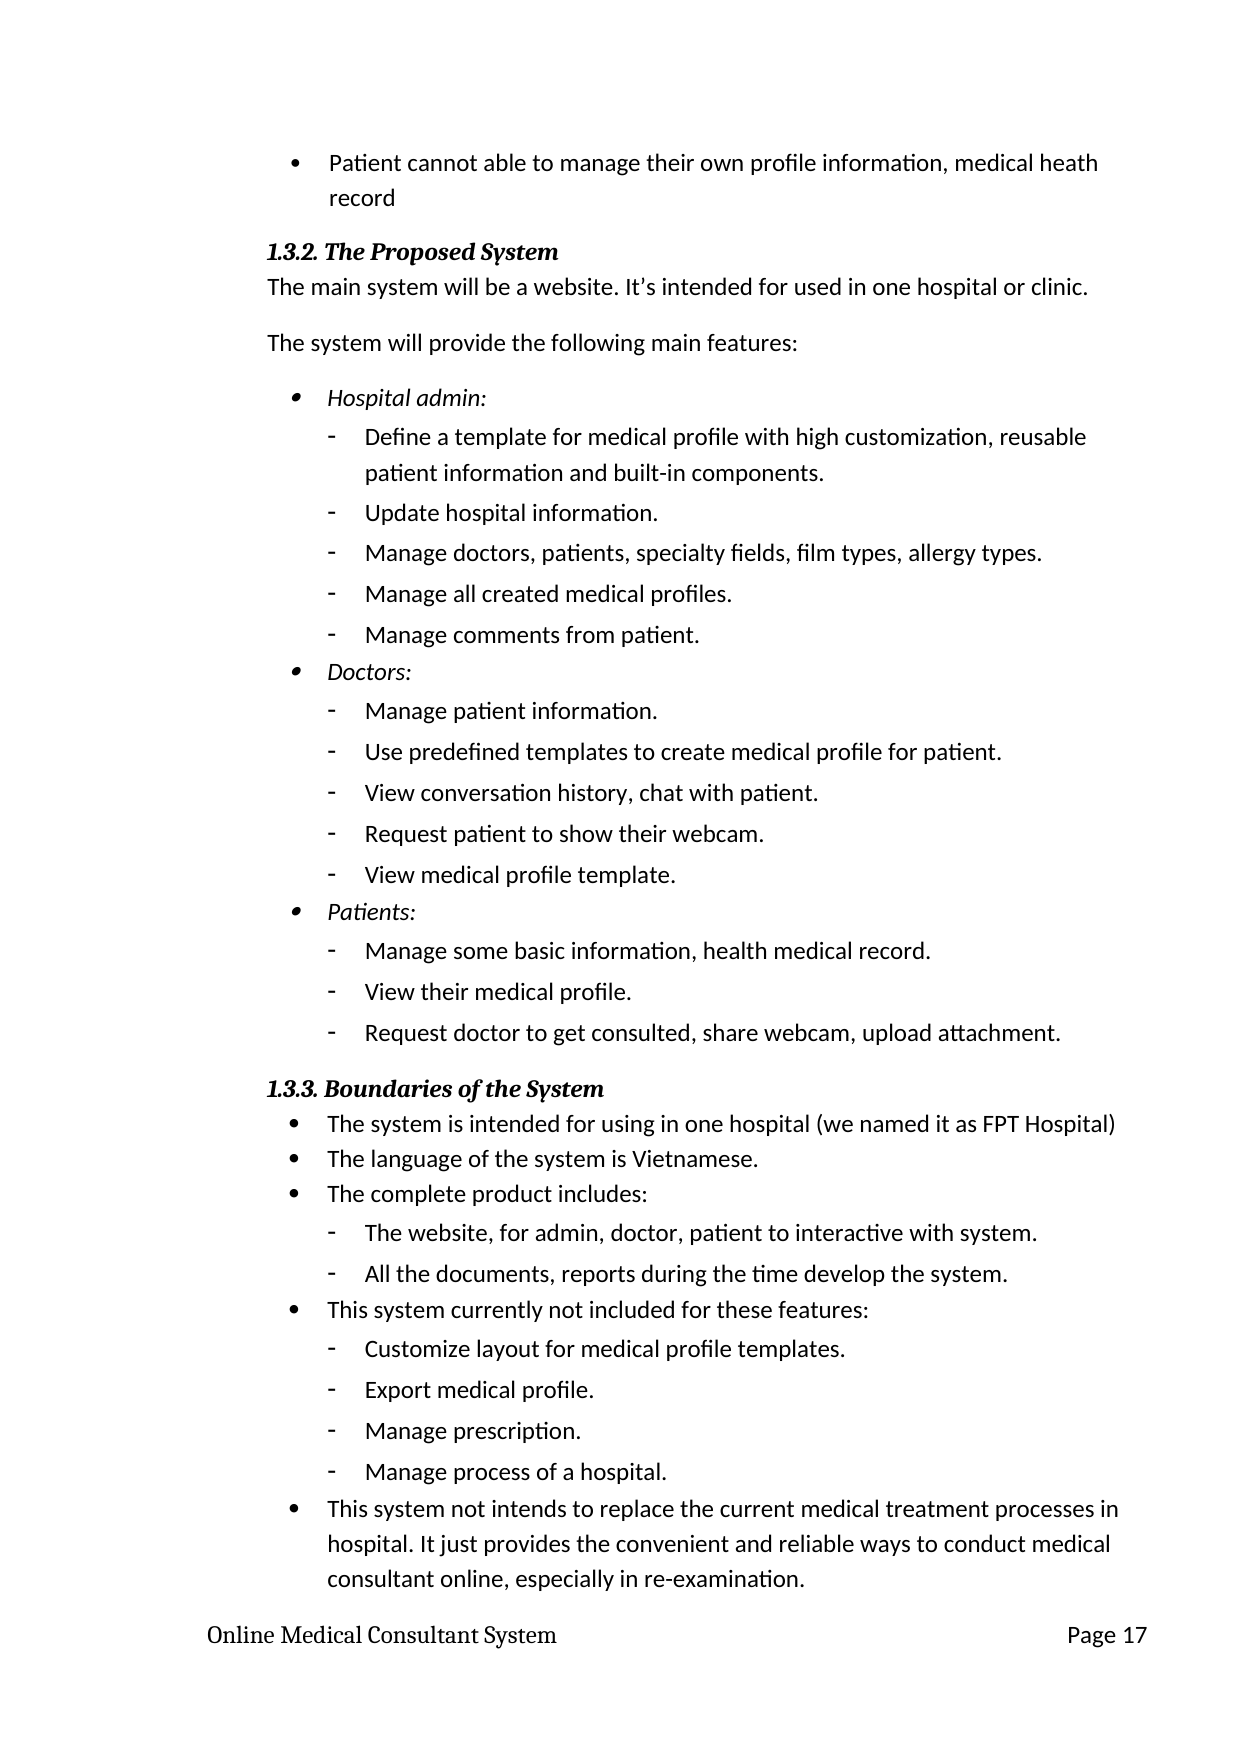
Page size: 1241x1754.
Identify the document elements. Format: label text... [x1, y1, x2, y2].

list Manage all created medical profiles. [327, 574, 1122, 610]
list Manage patient information. [327, 691, 1122, 727]
list This system not intends to replace the current medical treatment processes in hospital. It just provides the convenient and reliable ways to conduct medical consultant online, especially in re-examination. [289, 1493, 1122, 1594]
list View medical profile template. [327, 855, 1122, 891]
list Customize layout for medical profile templates. [327, 1329, 1122, 1365]
subtitle Boundaries of the System [267, 1075, 1122, 1103]
list View their medical profile. [327, 972, 1122, 1008]
subtitle The Proposed System [267, 238, 1122, 267]
list All the documents, reports during the time develop the system. [327, 1254, 1122, 1289]
text The system will provide the following main features: [207, 327, 1122, 357]
list Patient cannot able to manage their own profile information, medical heath record [291, 147, 1122, 212]
list The system is intended for using in one hospital (we named it as FPT Hospital) [289, 1108, 1122, 1138]
text The main system will be a website. It’s intended for used in one hospital or clinic. [207, 271, 1122, 301]
list Manage doctors, patients, specialty fields, film types, allergy types. [327, 533, 1122, 569]
list Request patient to show their webcam. [327, 814, 1122, 850]
list Patients: [289, 896, 1122, 927]
list Update hospital information. [327, 493, 1122, 528]
list This system currently not included for these features: [289, 1294, 1122, 1325]
list Export medical profile. [327, 1371, 1122, 1406]
list The complete product includes: [289, 1178, 1122, 1208]
list View conversation history, chat with patient. [327, 773, 1122, 809]
list Manage some basic information, health medical record. [327, 931, 1122, 967]
list Manage prescription. [327, 1411, 1122, 1447]
list Manage process of a hospital. [327, 1452, 1122, 1488]
list The language of the system is Vietnamese. [289, 1143, 1122, 1173]
list Request doctor to get consulted, share webcam, upload attachment. [327, 1013, 1122, 1048]
list Hospital admin: [289, 382, 1122, 413]
list Use predefined templates to create medical profile for patient. [327, 732, 1122, 768]
list Manage comments from patient. [327, 615, 1122, 651]
list Doctors: [289, 656, 1122, 687]
list Define a template for medical profile with high customization, reusable patient information and built-in components. [327, 417, 1122, 488]
list The website, for admin, doctor, patient to interactive with system. [327, 1213, 1122, 1248]
